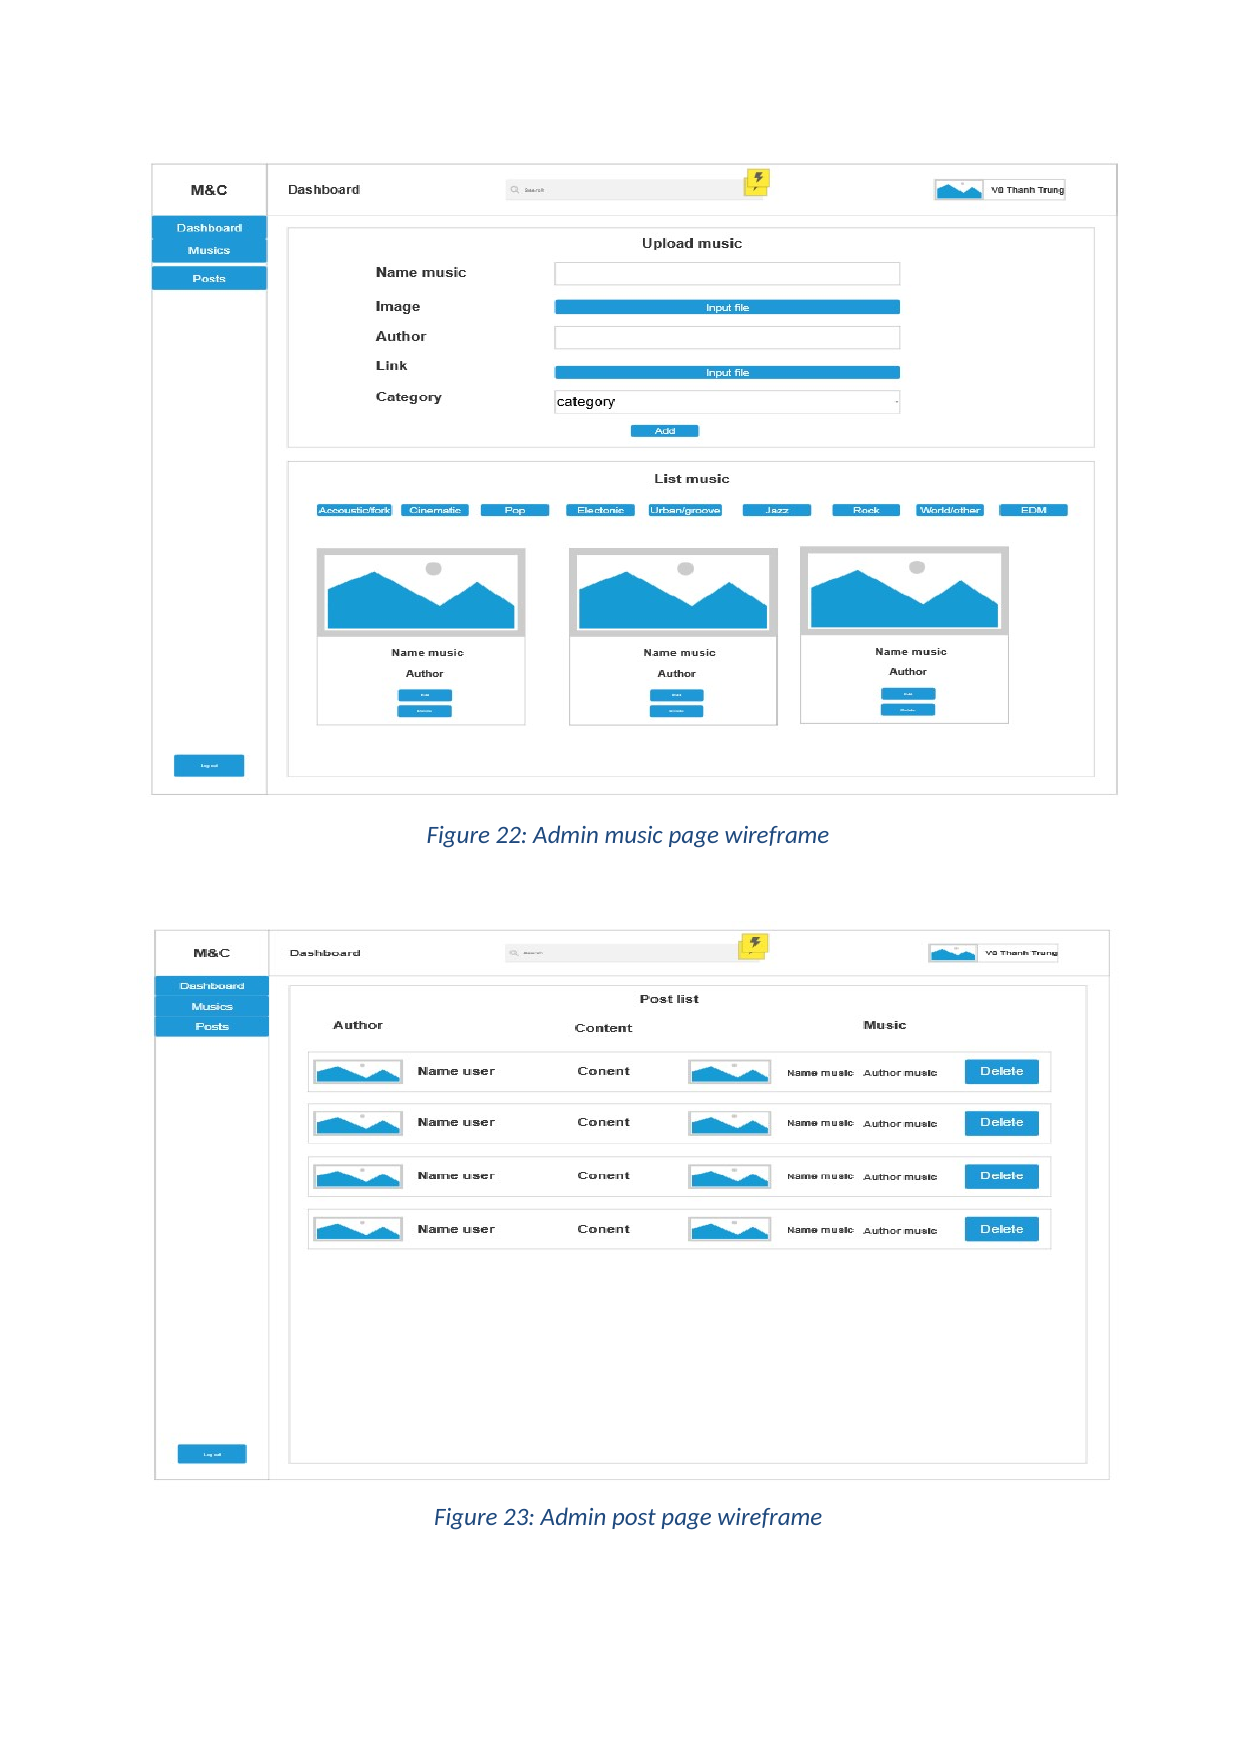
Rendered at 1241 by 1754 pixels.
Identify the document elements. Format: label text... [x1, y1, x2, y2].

text Figure 23: Admin post page wireframe [434, 1501, 1195, 1531]
picture [137, 921, 1126, 1492]
text Figure 22: Admin music page wireframe [426, 819, 1195, 850]
picture [137, 150, 1131, 810]
